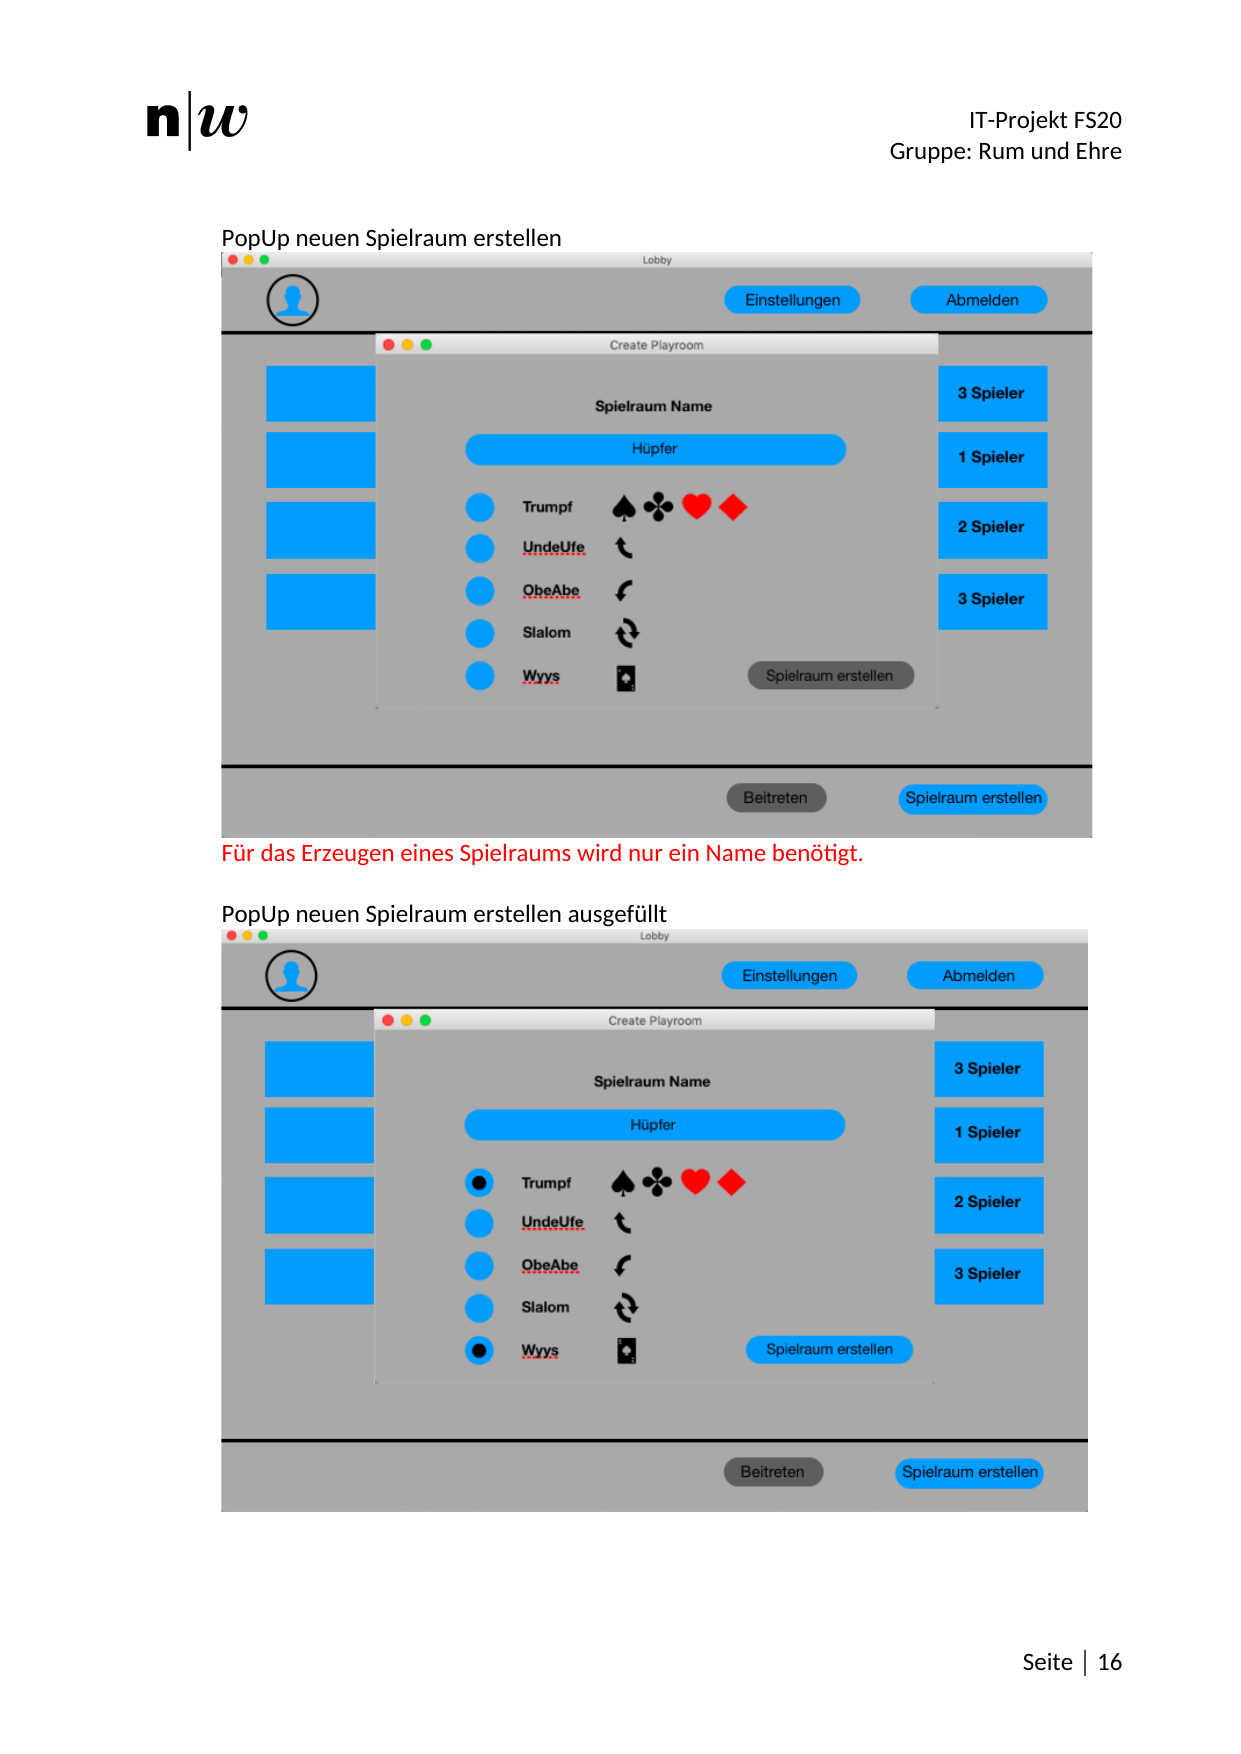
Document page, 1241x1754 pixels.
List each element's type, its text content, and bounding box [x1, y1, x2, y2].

picture [221, 929, 1088, 1512]
text PopUp neuen Spielraum erstellen [148, 222, 1122, 252]
text PopUp neuen Spielraum erstellen ausgefüllt [148, 899, 1122, 929]
text Für das Erzeugen eines Spielraums wird nur ein Name benötigt. [148, 838, 1122, 868]
picture [221, 252, 1093, 838]
